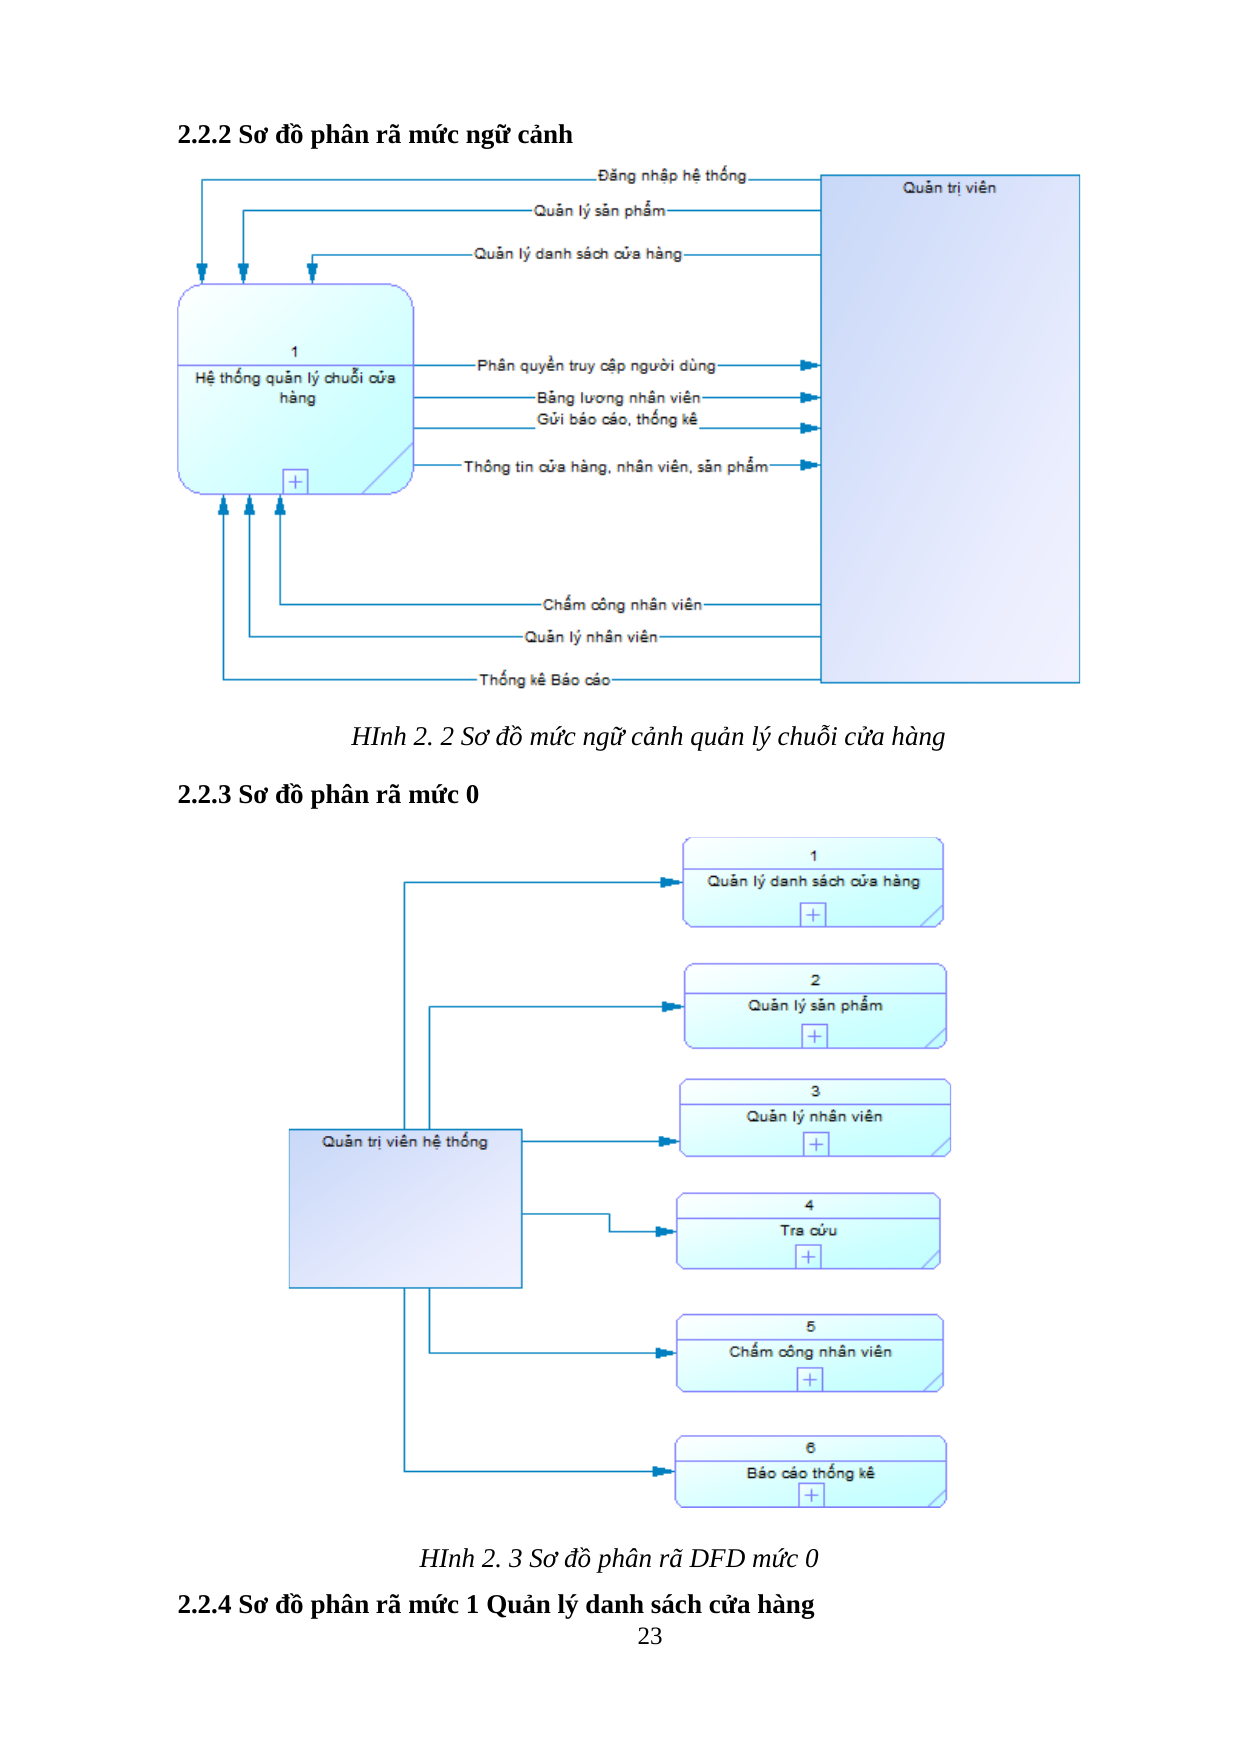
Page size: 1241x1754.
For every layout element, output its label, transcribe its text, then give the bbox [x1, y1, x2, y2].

text 2.2.2 Sơ đồ phân rã mức ngữ cảnh [177, 118, 1122, 149]
picture [288, 837, 952, 1508]
picture [177, 164, 1081, 693]
text 2.2.3 Sơ đồ phân rã mức 0 [177, 779, 1122, 810]
